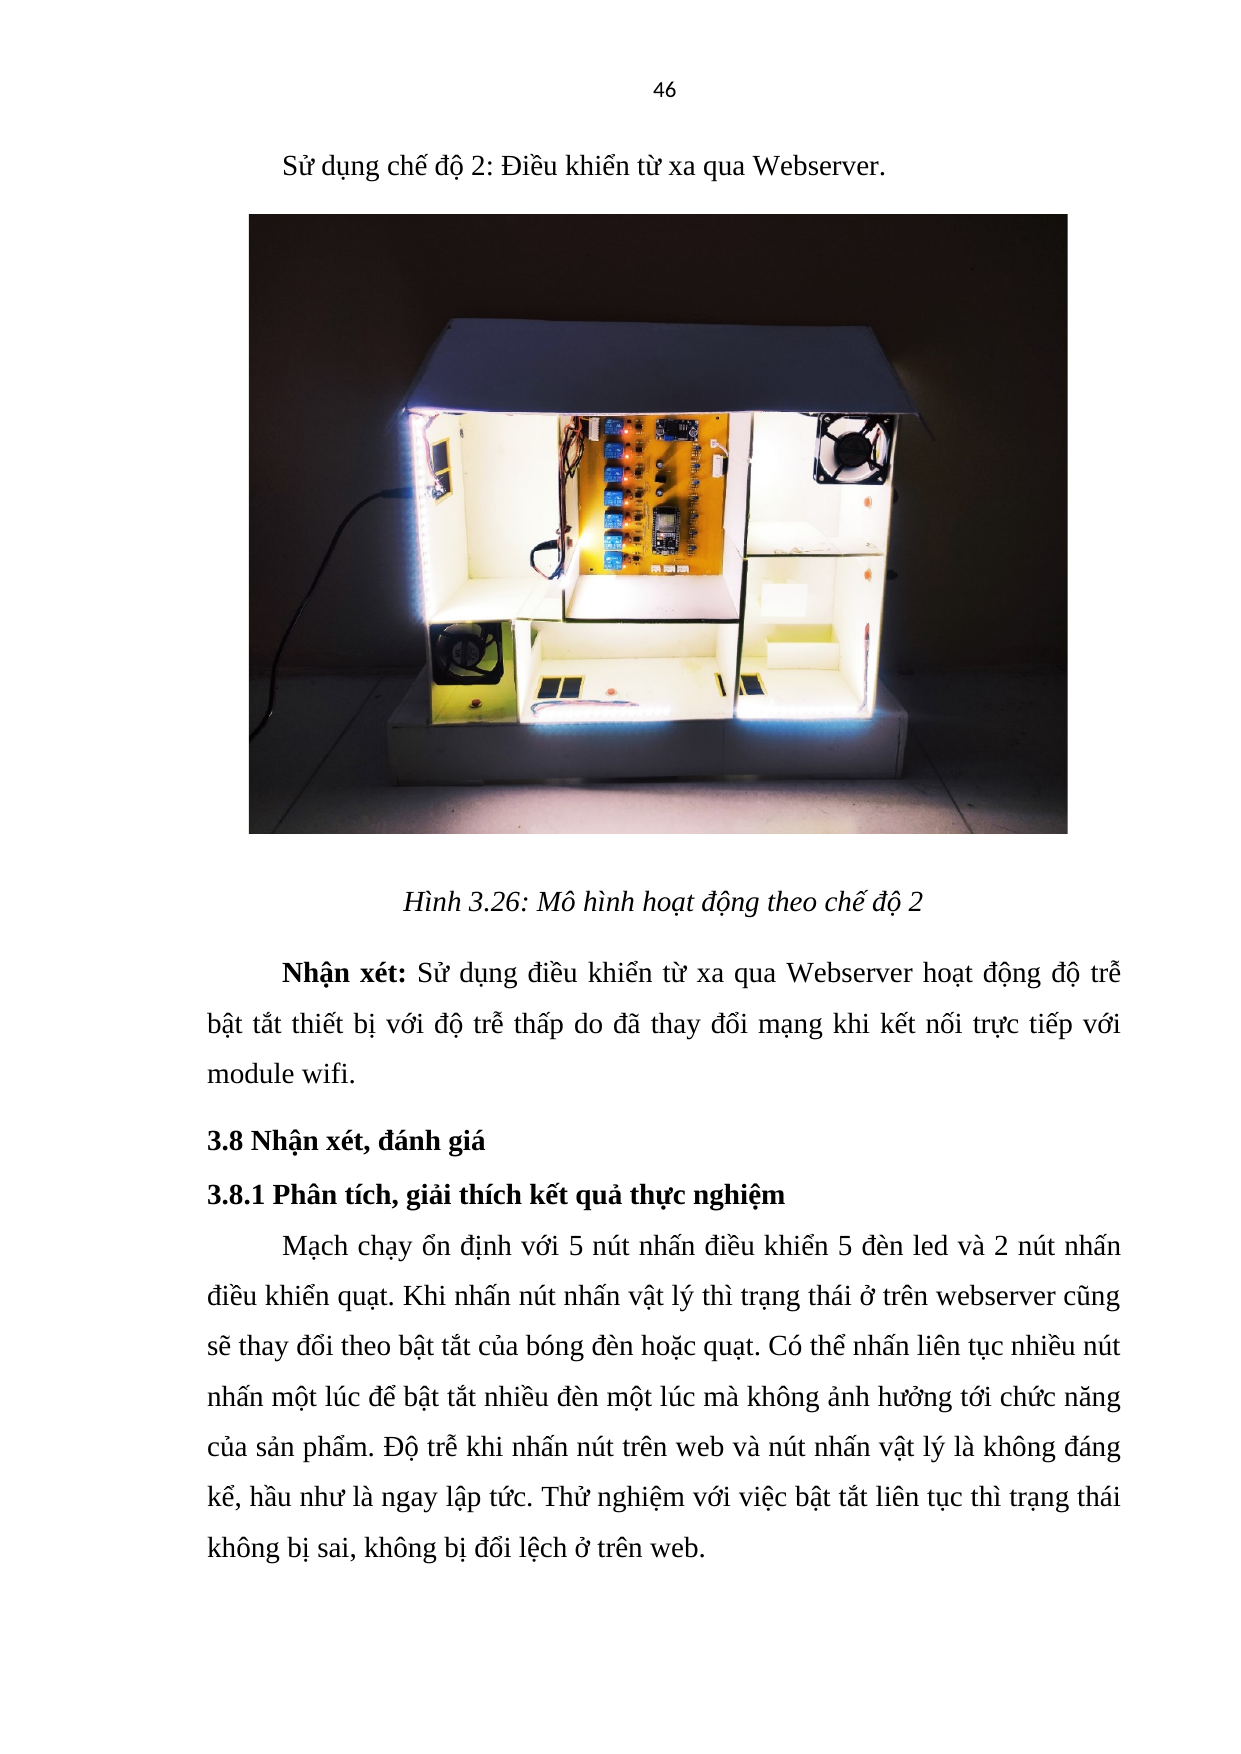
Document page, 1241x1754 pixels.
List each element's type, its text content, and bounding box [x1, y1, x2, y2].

text Nhận xét: Sử dụng điều khiển từ xa qua Webserver hoạt động độ trễ bật tắt thiết bị với độ trễ thấp do đã thay đổi mạng khi kết nối trực tiếp với module wifi. [207, 955, 1122, 1089]
text Nhận xét, đánh giá [207, 1123, 1122, 1157]
text Phân tích, giải thích kết quả thực nghiệm [207, 1177, 1122, 1211]
text Mạch chạy ổn định với 5 nút nhấn điều khiển 5 đèn led và 2 nút nhấn điều khiển quạt. Khi nhấn nút nhấn vật lý thì trạng thái ở trên webserver cũng sẽ thay đổi theo bật tắt của bóng đèn hoặc quạt. Có thể nhấn liên tục nhiều nút nhấn một lúc để bật tắt nhiều đèn một lúc mà không ảnh hưởng tới chức năng của sản phẩm. Độ trễ khi nhấn nút trên web và nút nhấn vật lý là không đáng kể, hầu như là ngay lập tức. Thử nghiệm với việc bật tắt liên tục thì trạng thái không bị sai, không bị đổi lệch ở trên web. [207, 1228, 1122, 1563]
text Sử dụng chế độ 2: Điều khiển từ xa qua Webserver. [207, 148, 1122, 181]
picture [248, 214, 1068, 834]
